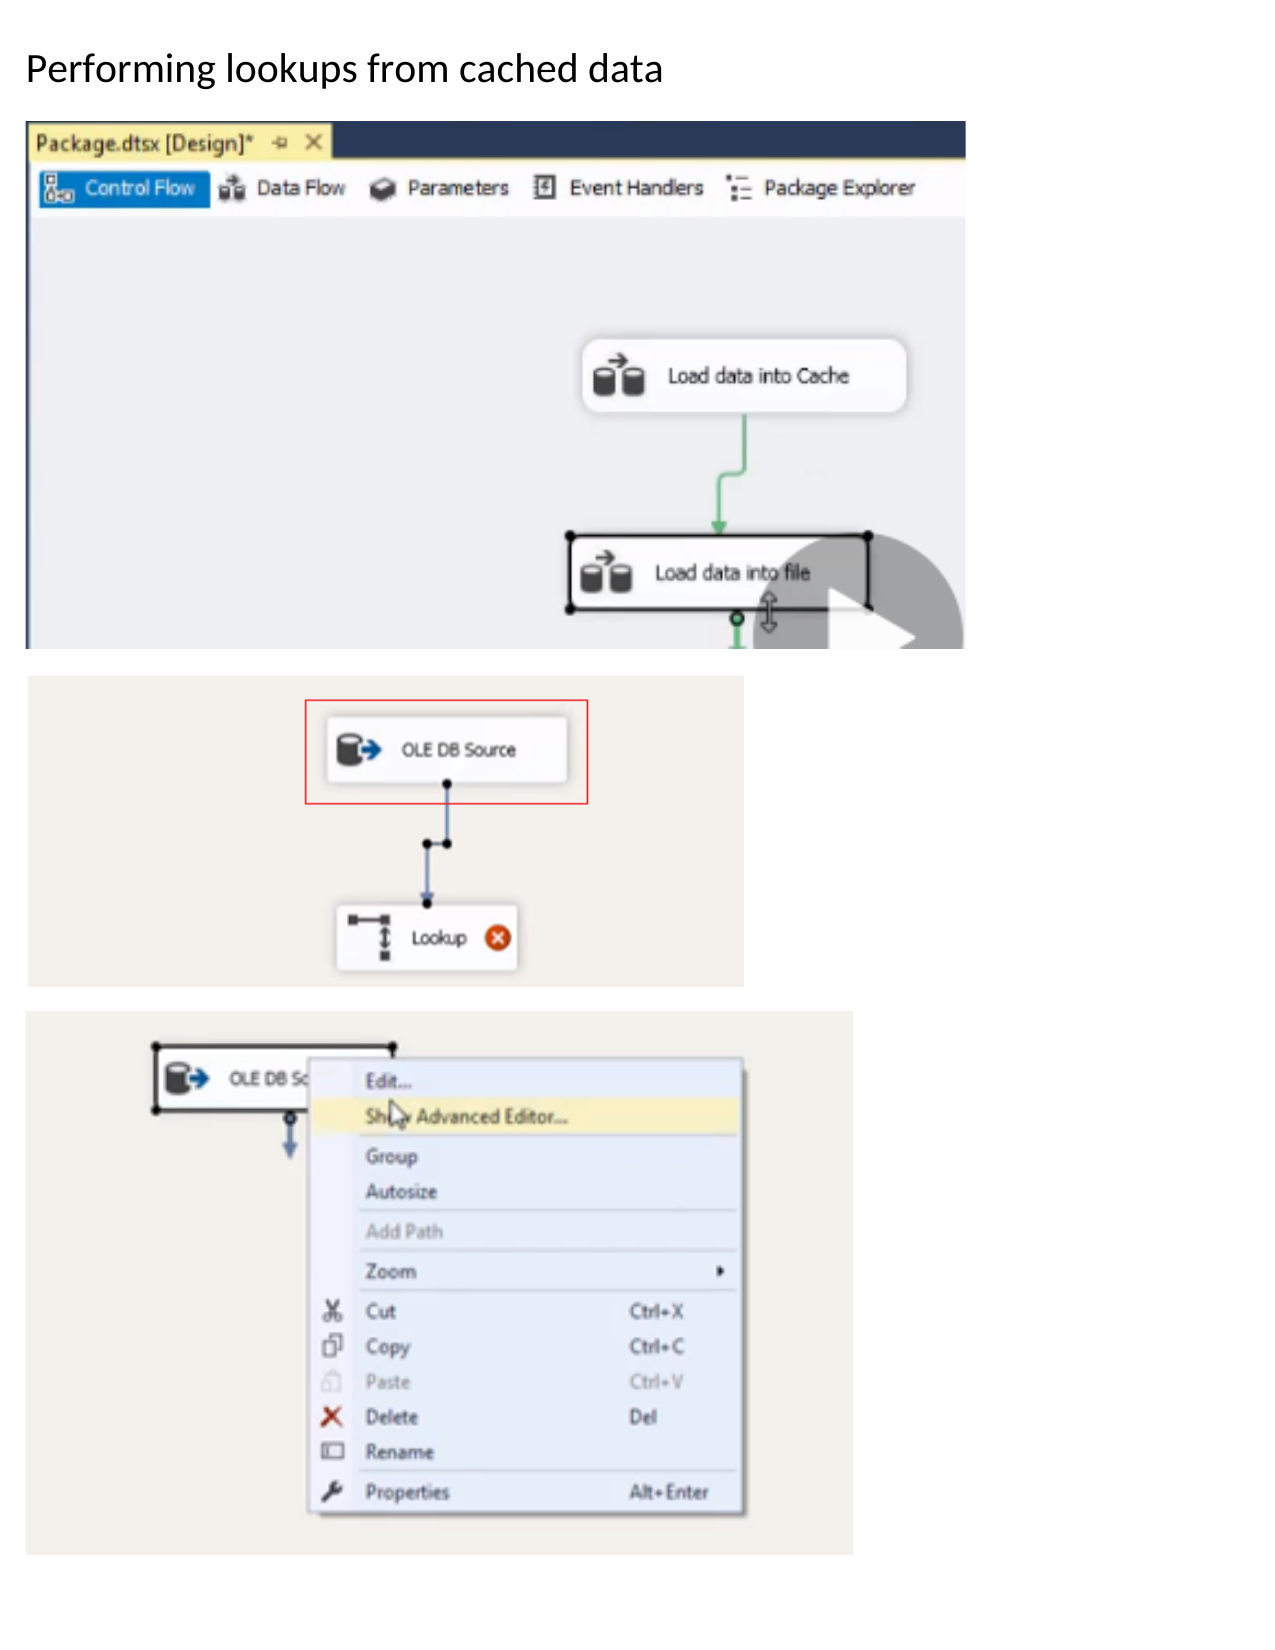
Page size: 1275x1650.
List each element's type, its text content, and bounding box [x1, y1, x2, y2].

picture [25, 121, 966, 649]
text Performing lookups from cached data [26, 42, 1249, 93]
picture [25, 673, 745, 987]
picture [25, 1011, 853, 1555]
